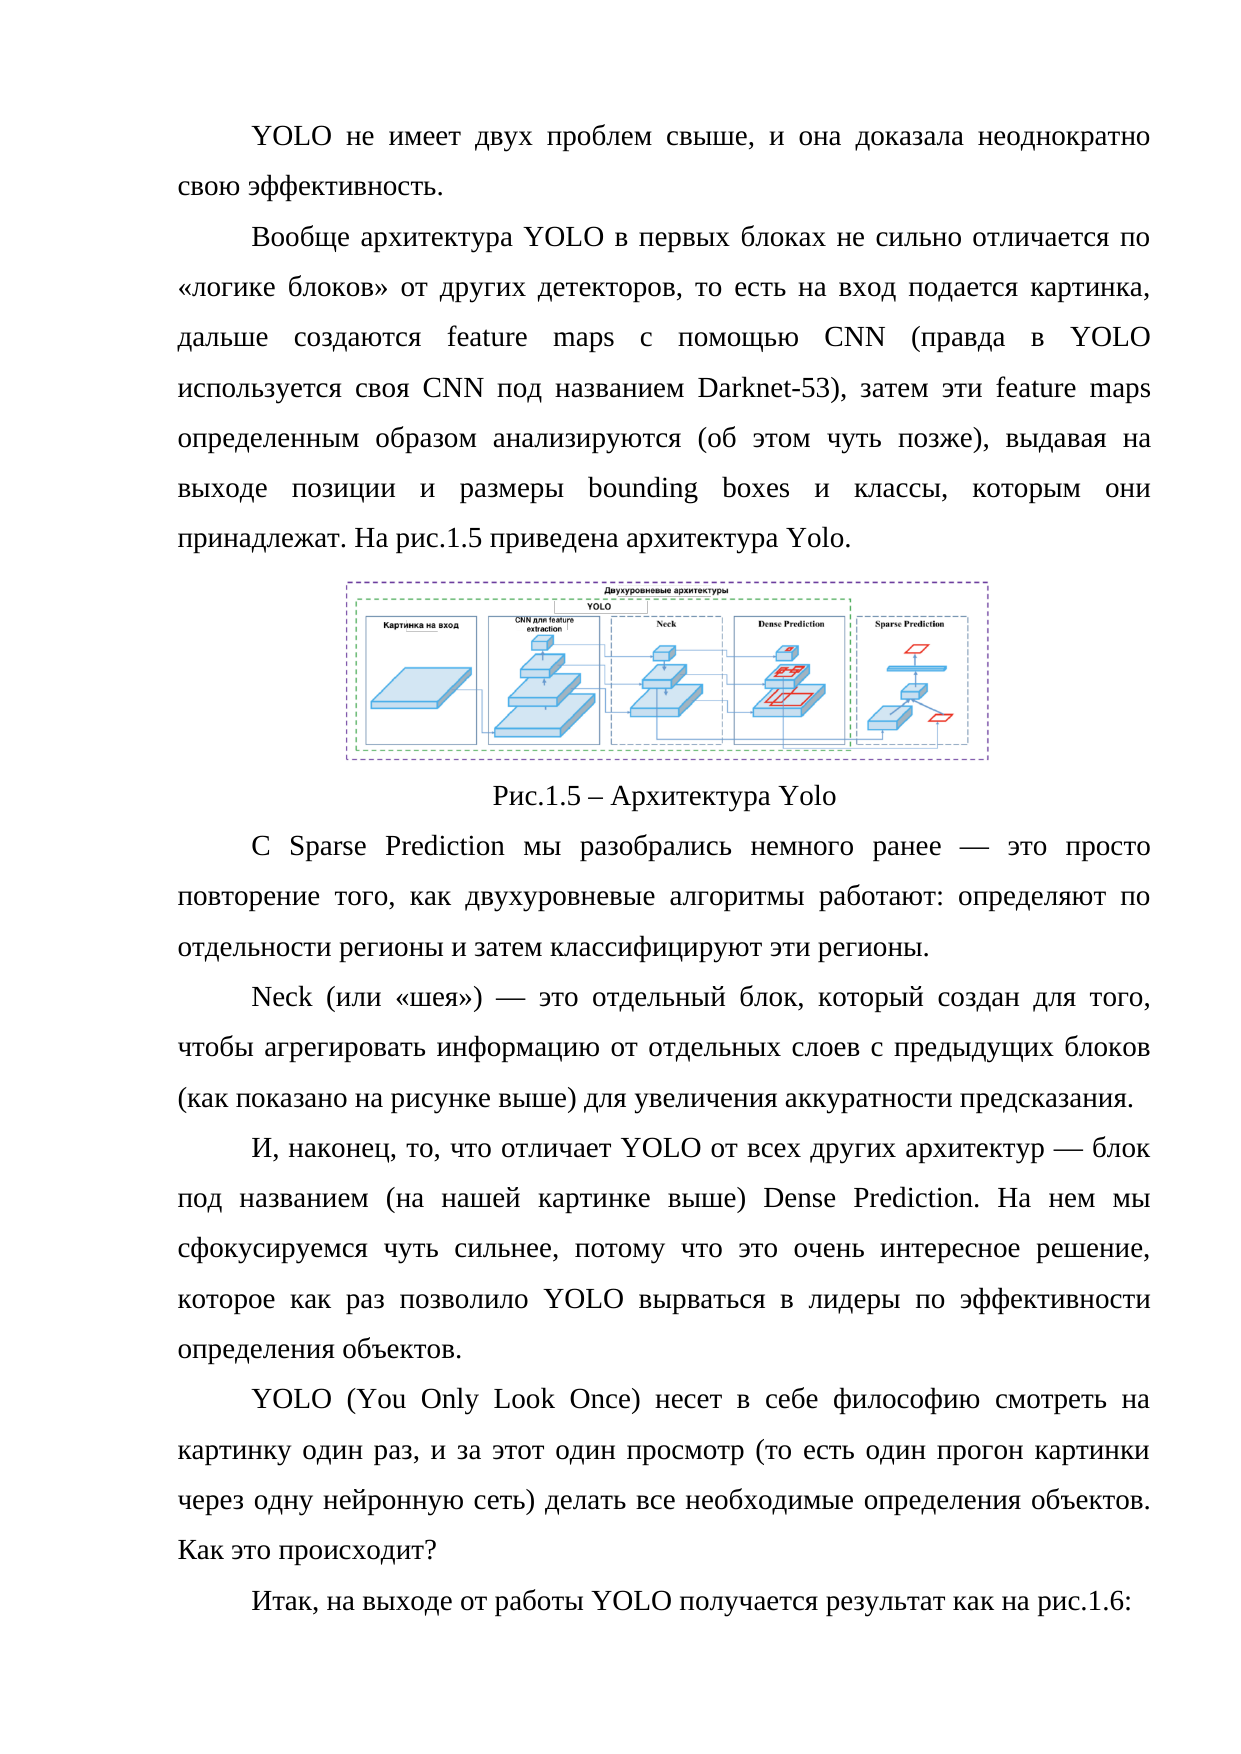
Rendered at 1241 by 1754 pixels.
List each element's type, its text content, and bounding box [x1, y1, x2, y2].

text Neck (или «шея») — это отдельный блок, который создан для того, чтобы агрегировать информацию от отдельных слоев с предыдущих блоков (как показано на рисунке выше) для увеличения аккуратности предсказания. [177, 979, 1152, 1113]
text Вообще архитектура YOLO в первых блоках не сильно отличается по «логике блоков» от других детекторов, то есть на вход подается картинка, дальше создаются feature maps с помощью CNN (правда в YOLO используется своя CNN под названием Darknet-53), затем эти feature maps определенным образом анализируются (об этом чуть позже), выдавая на выходе позиции и размеры bounding boxes и классы, которым они принадлежат. На рис.1.5 приведена архитектура Yolo. [177, 219, 1152, 554]
text И, наконец, то, что отличает YOLO от всех других архитектур — блок под названием (на нашей картинке выше) Dense Prediction. На нем мы сфокусируемся чуть сильнее, потому что это очень интересное решение, которое как раз позволило YOLO вырваться в лидеры по эффективности определения объектов. [177, 1130, 1152, 1365]
text YOLO (You Only Look Once) несет в себе философию смотреть на картинку один раз, и за этот один просмотр (то есть один прогон картинки через одну нейронную сеть) делать все необходимые определения объектов. Как это происходит? [177, 1382, 1152, 1566]
text Рис.1.5 – Архитектура Yolo [177, 778, 1152, 811]
picture [336, 571, 993, 764]
text Итак, на выходе от работы YOLO получается результат как на рис.1.6: [177, 1583, 1152, 1616]
text YOLO не имеет двух проблем свыше, и она доказала неоднократно свою эффективность. [177, 118, 1152, 202]
text С Sparse Prediction мы разобрались немного ранее — это просто повторение того, как двухуровневые алгоритмы работают: определяют по отдельности регионы и затем классифицируют эти регионы. [177, 828, 1152, 962]
